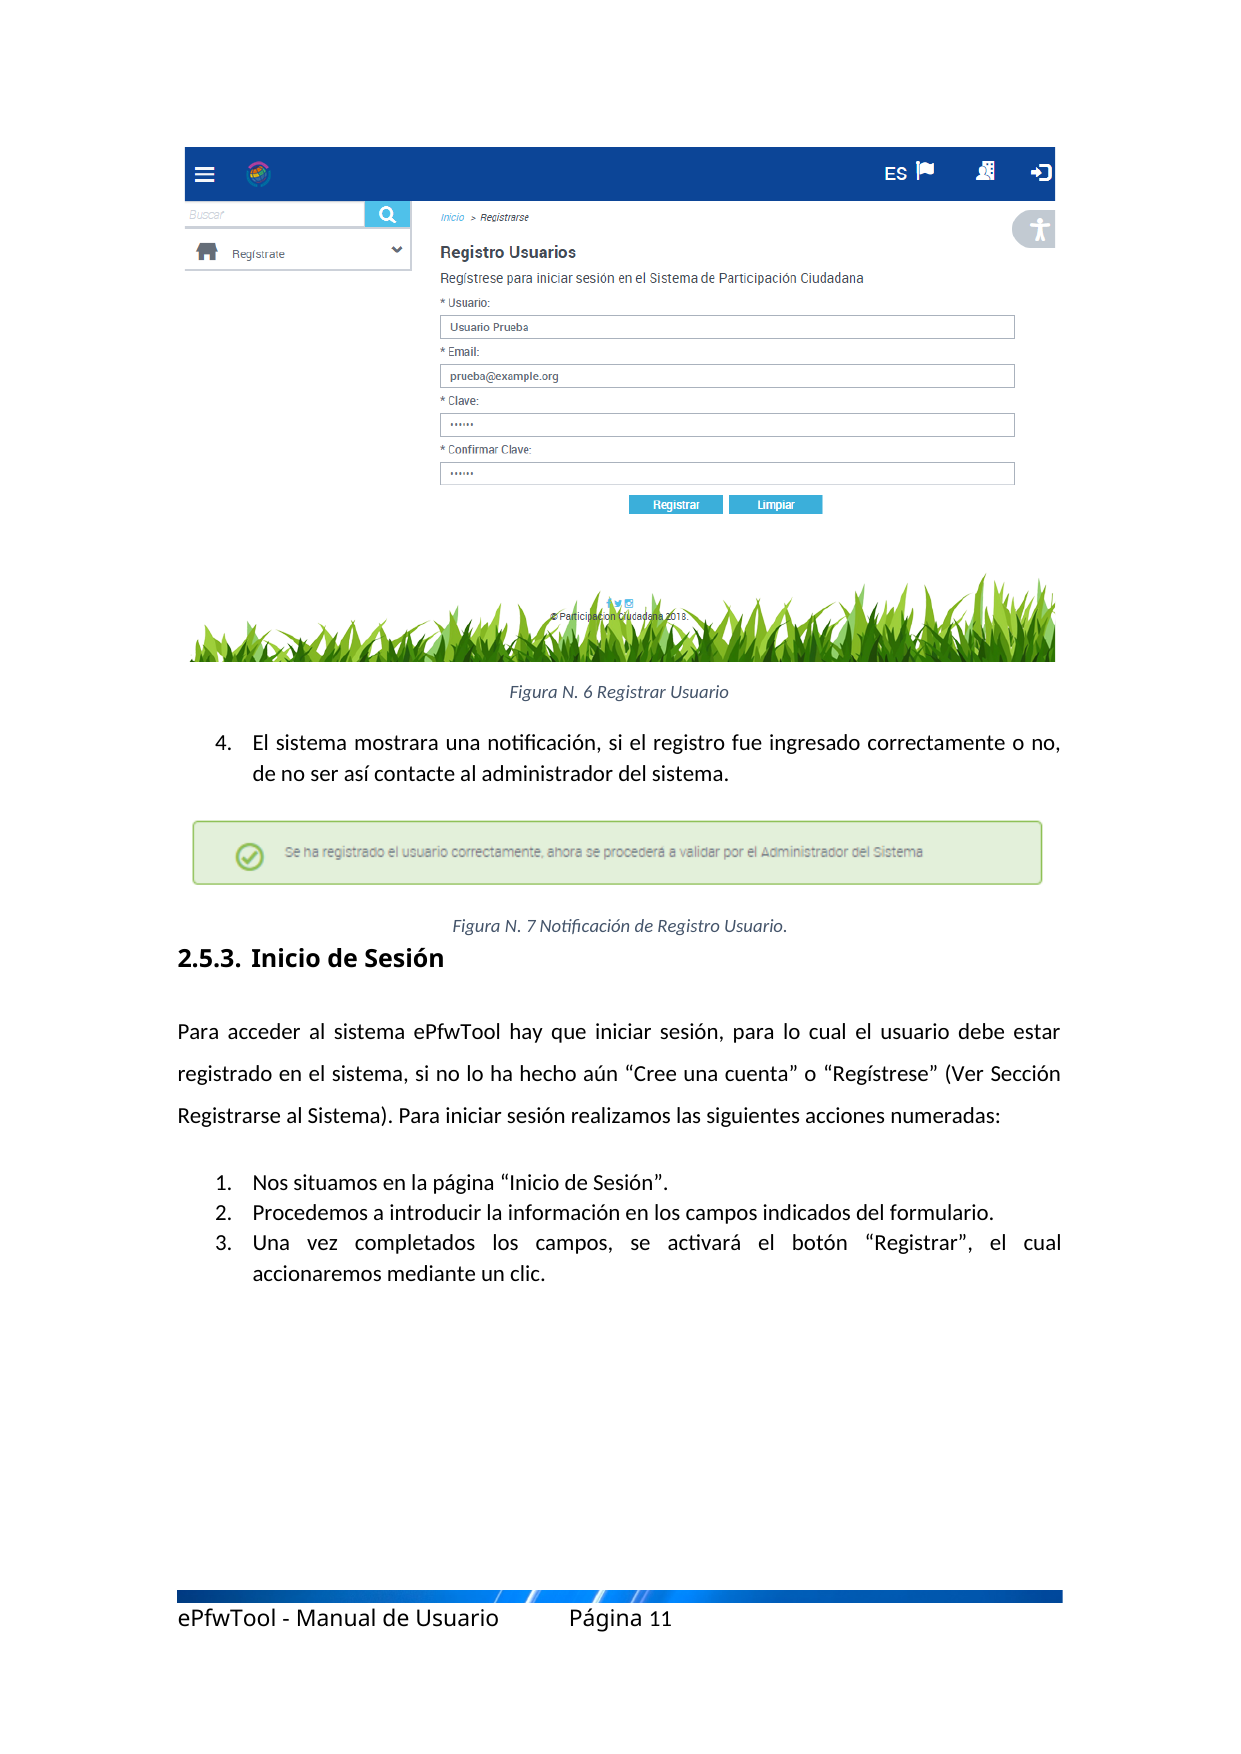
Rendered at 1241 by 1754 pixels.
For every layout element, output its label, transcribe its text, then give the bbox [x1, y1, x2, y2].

list Una vez completados los campos, se activará el botón “Registrar”, el cual accionaremos mediante un clic. [215, 1228, 1063, 1287]
list Nos situamos en la página “Inicio de Sesión”. [215, 1168, 1063, 1196]
text Para acceder al sistema ePfwTool hay que iniciar sesión, para lo cual el usuario debe estar registrado en el sistema, si no lo ha hecho aún “Cree una cuenta” o “Regístrese” (Ver Sección Registrarse al Sistema). Para iniciar sesión realizamos las siguientes acciones numeradas: [177, 1017, 1063, 1129]
picture [177, 1590, 1063, 1603]
list El sistema mostrara una notificación, si el registro fue ingresado correctamente o no, de no ser así contacte al administrador del sistema. [215, 728, 1063, 787]
picture [188, 813, 1052, 896]
subtitle Inicio de Sesión [177, 941, 1063, 975]
picture [184, 147, 1056, 662]
list Procedemos a introducir la información en los campos indicados del formulario. [215, 1198, 1063, 1226]
